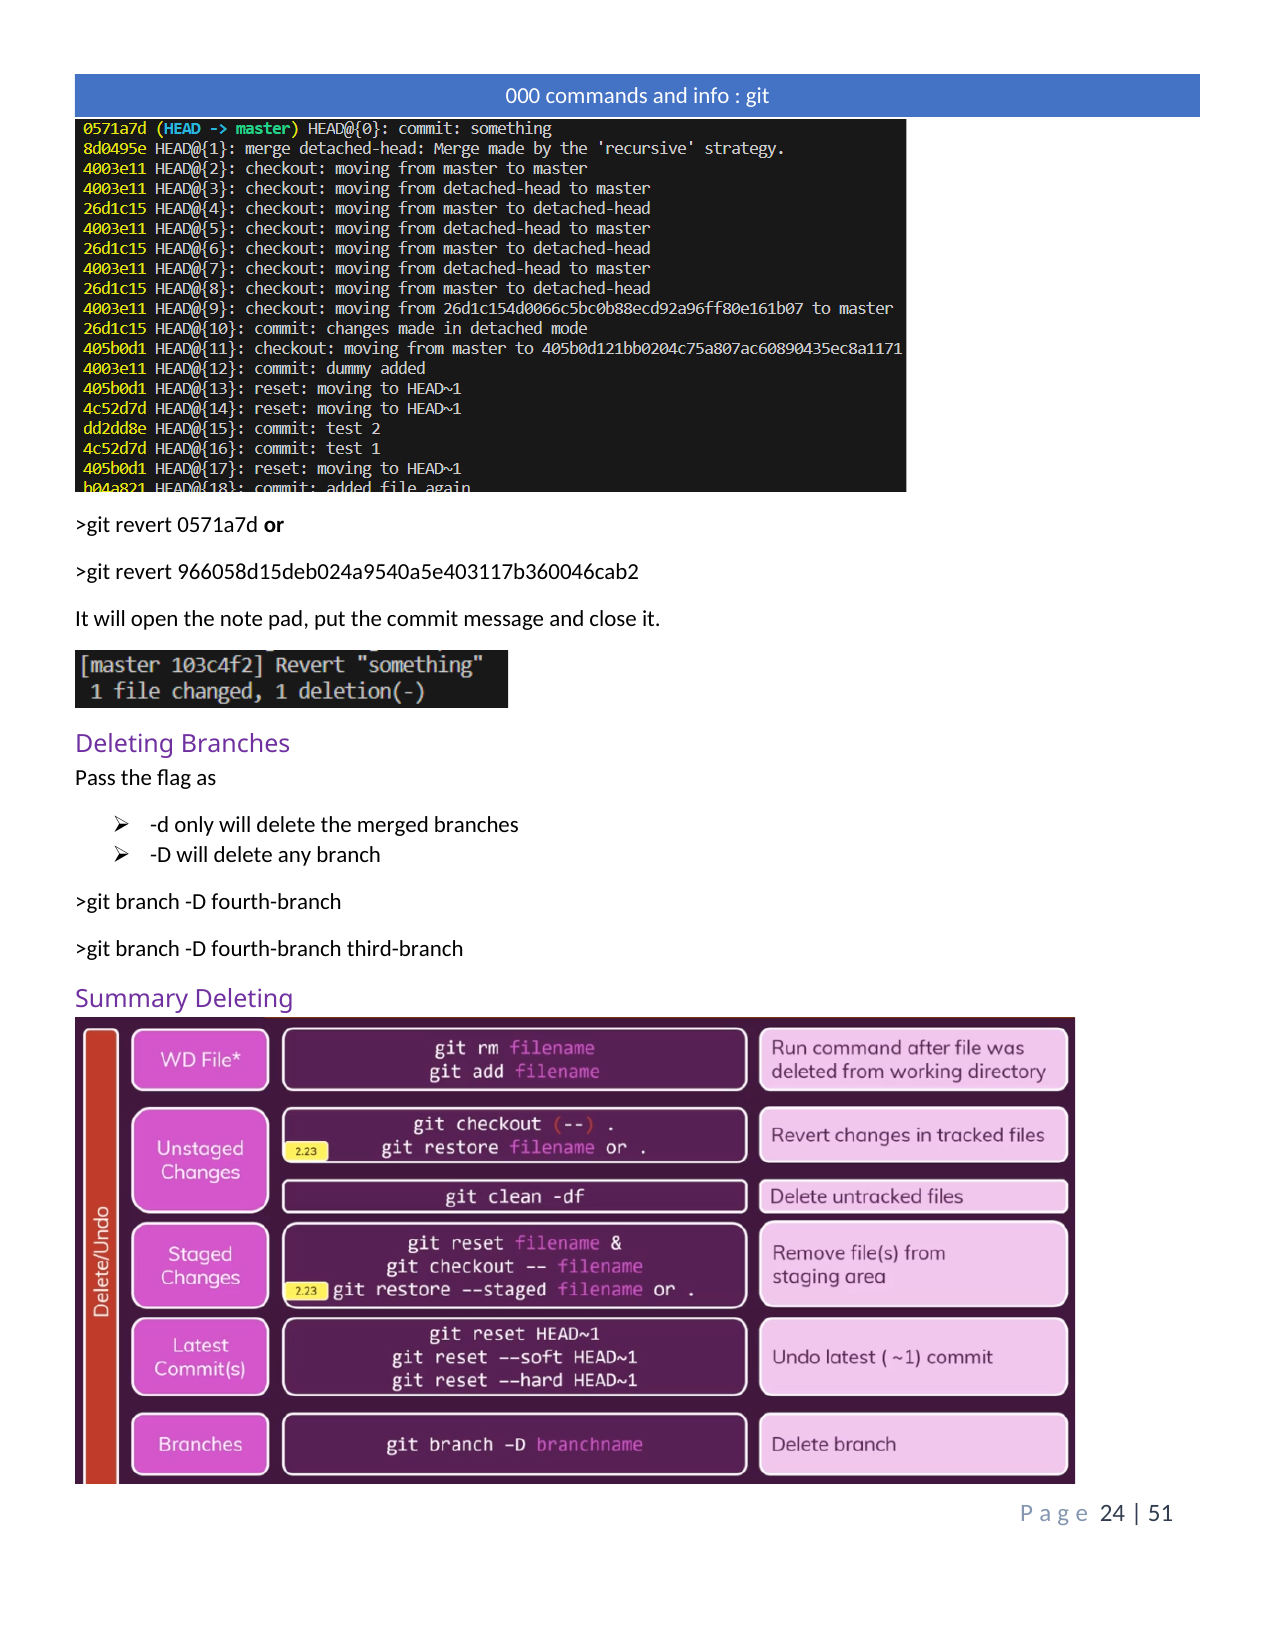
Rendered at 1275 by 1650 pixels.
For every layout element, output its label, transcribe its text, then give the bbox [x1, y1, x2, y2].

text Pass the flag as [75, 763, 1200, 791]
text >git revert 0571a7d or [75, 510, 1200, 538]
list -D will delete any branch [112, 840, 1200, 868]
text >git revert 966058d15deb024a9540a5e403117b360046cab2 [75, 557, 1200, 585]
picture [75, 650, 509, 708]
text It will open the note pad, put the commit message and close it. [75, 604, 1200, 632]
subtitle Deleting Branches [75, 726, 1200, 760]
picture [75, 119, 907, 492]
list -d only will delete the merged branches [112, 810, 1200, 838]
text >git branch -D fourth-branch [75, 887, 1200, 915]
picture [75, 1017, 1075, 1484]
text >git branch -D fourth-branch third-branch [75, 934, 1200, 962]
subtitle Summary Deleting [75, 981, 1200, 1014]
